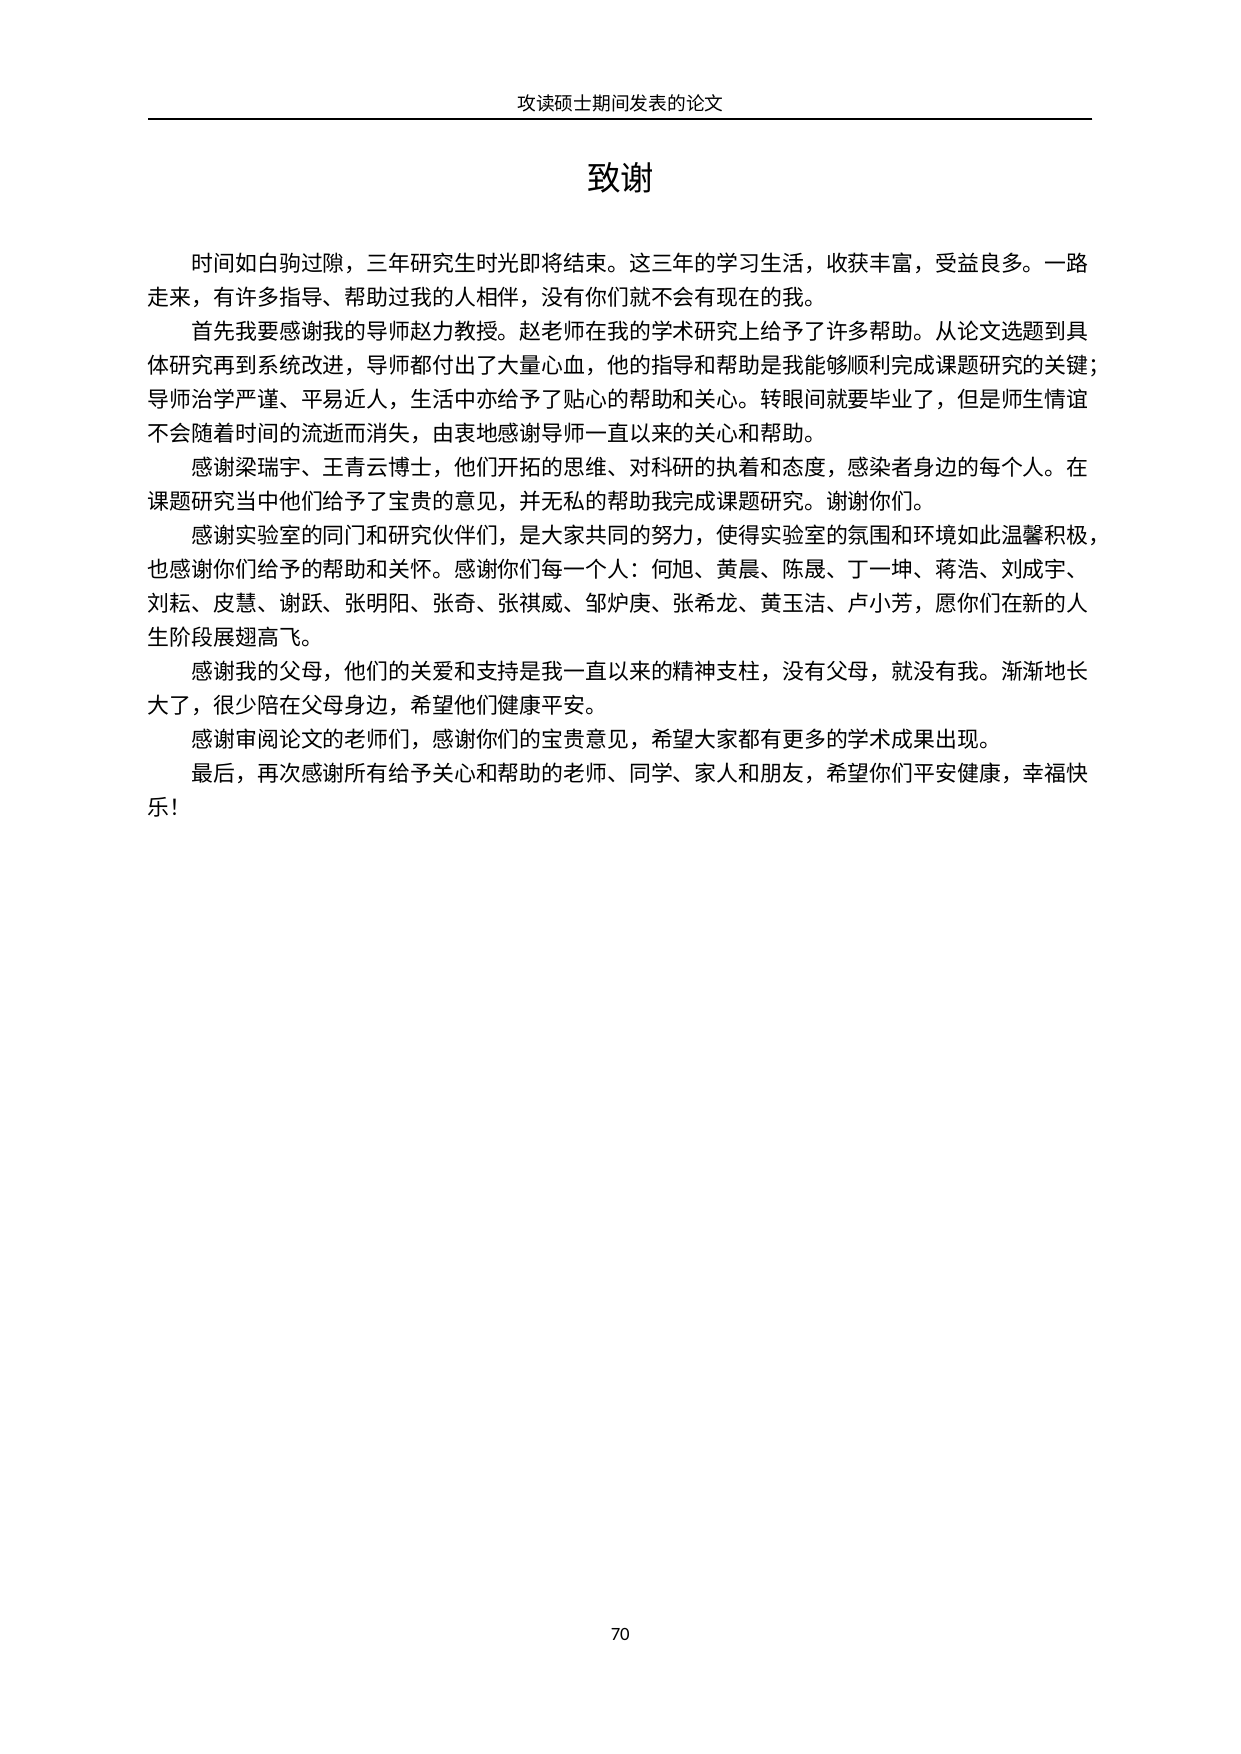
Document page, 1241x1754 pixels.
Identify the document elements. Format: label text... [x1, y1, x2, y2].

text 感谢实验室的同门和研究伙伴们，是大家共同的努力，使得实验室的氛围和环境如此温馨积极，也感谢你们给予的帮助和关怀。感谢你们每一个人：何旭、黄晨、陈晟、丁一坤、蒋浩、刘成宇、刘耘、皮慧、谢跃、张明阳、张奇、张祺威、邹炉庚、张希龙、黄玉洁、卢小芳，愿你们在新的人生阶段展翅高飞。 [148, 517, 1092, 653]
text 最后，再次感谢所有给予关心和帮助的老师、同学、家人和朋友，希望你们平安健康，幸福快乐！ [148, 755, 1092, 823]
text 致谢 [148, 143, 1092, 211]
text 感谢梁瑞宇、王青云博士，他们开拓的思维、对科研的执着和态度，感染者身边的每个人。在课题研究当中他们给予了宝贵的意见，并无私的帮助我完成课题研究。谢谢你们。 [148, 449, 1092, 517]
text 时间如白驹过隙，三年研究生时光即将结束。这三年的学习生活，收获丰富，受益良多。一路走来，有许多指导、帮助过我的人相伴，没有你们就不会有现在的我。 [148, 245, 1092, 313]
text 感谢审阅论文的老师们，感谢你们的宝贵意见，希望大家都有更多的学术成果出现。 [148, 721, 1092, 755]
text 首先我要感谢我的导师赵力教授。赵老师在我的学术研究上给予了许多帮助。从论文选题到具体研究再到系统改进，导师都付出了大量心血，他的指导和帮助是我能够顺利完成课题研究的关键；导师治学严谨、平易近人，生活中亦给予了贴心的帮助和关心。转眼间就要毕业了，但是师生情谊不会随着时间的流逝而消失，由衷地感谢导师一直以来的关心和帮助。 [148, 313, 1092, 449]
text 感谢我的父母，他们的关爱和支持是我一直以来的精神支柱，没有父母，就没有我。渐渐地长大了，很少陪在父母身边，希望他们健康平安。 [148, 653, 1092, 721]
